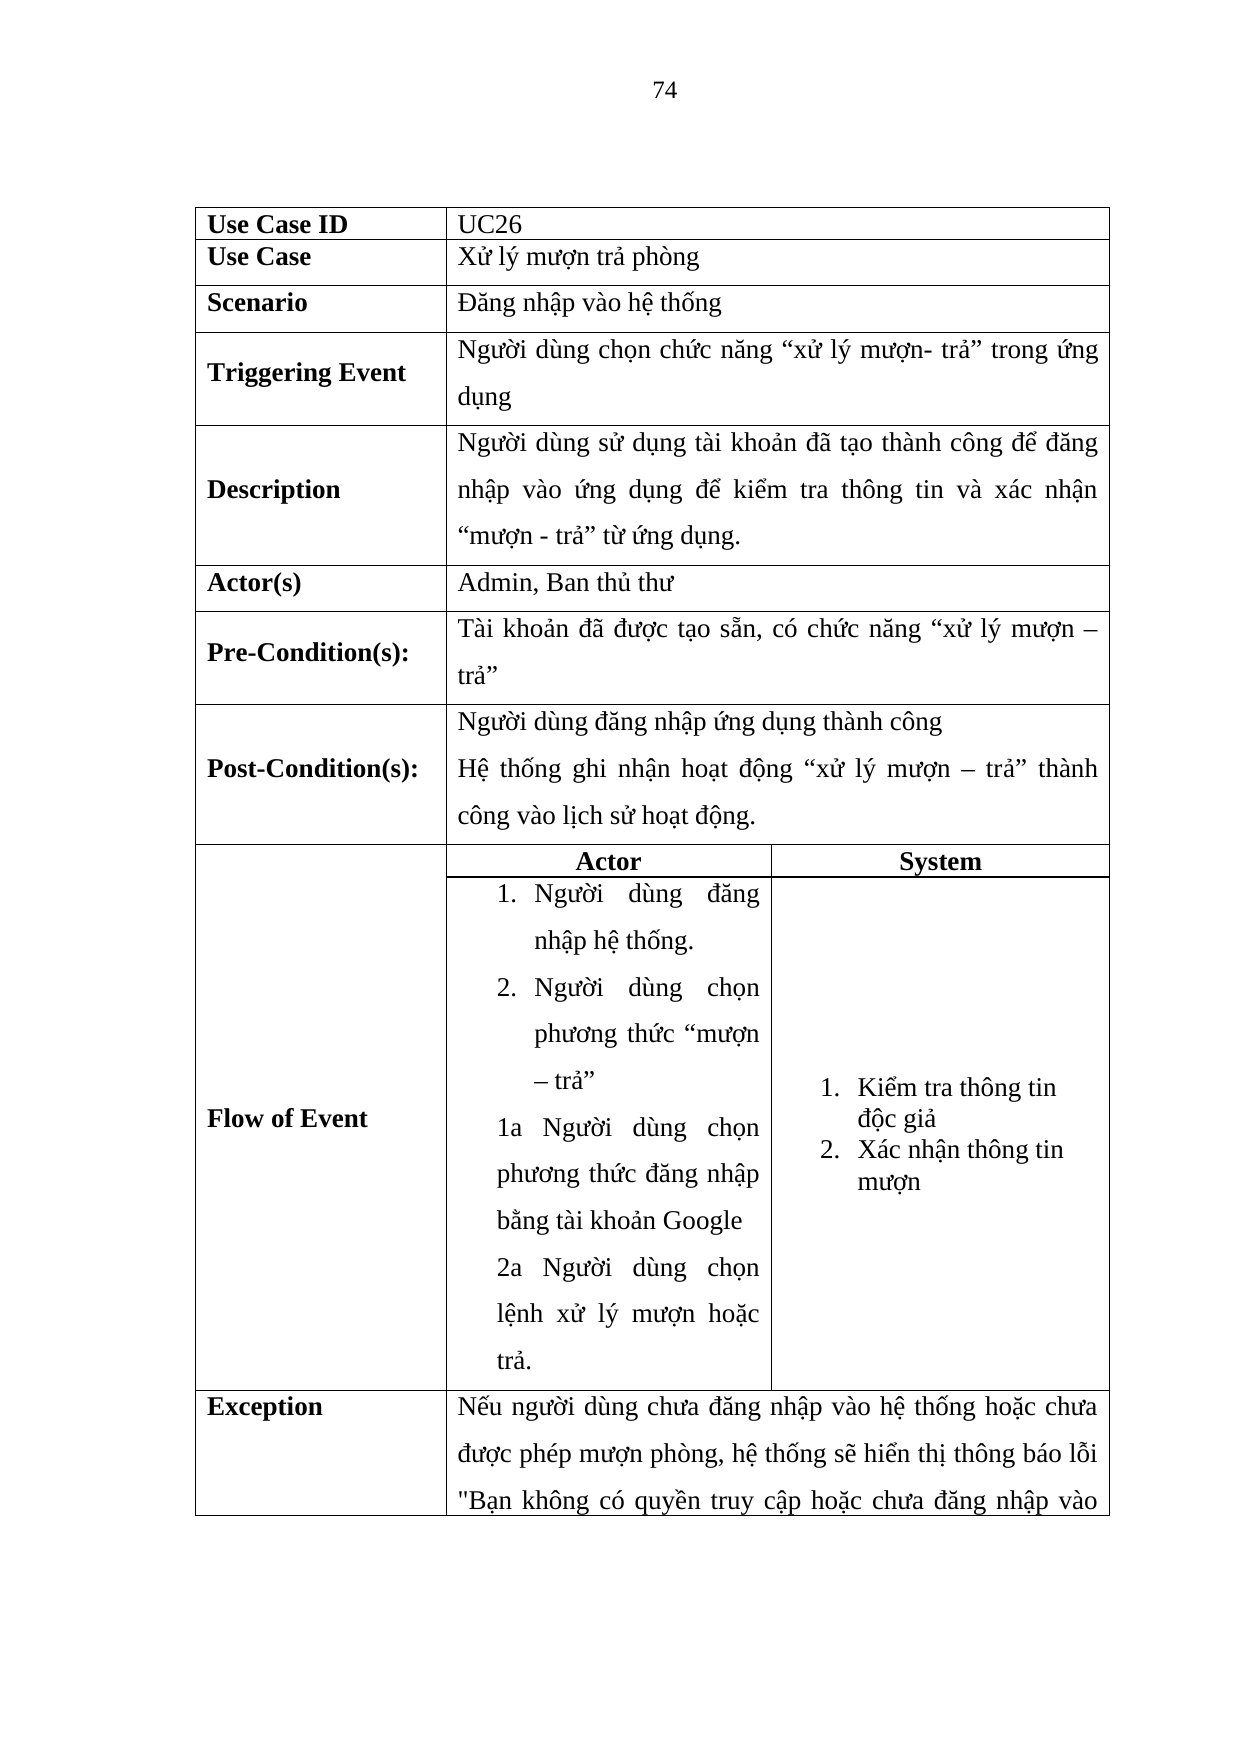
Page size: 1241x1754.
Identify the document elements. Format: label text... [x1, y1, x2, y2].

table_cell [447, 1391, 1109, 1515]
table_cell Actor(s) [196, 566, 446, 611]
table_cell Người dùng đăng nhập ứng dụng thành công Hệ thống ghi nhận hoạt động “xử lý mượn – trả” thành công vào lịch sử hoạt động. [447, 705, 1109, 844]
table_header UC26 [447, 208, 1109, 239]
table_cell Post-Condition(s): [196, 705, 446, 844]
table_cell Người dùng chọn chức năng “xử lý mượn- trả” trong ứng dụng [447, 333, 1109, 425]
table_cell System [772, 845, 1109, 876]
table_cell Description [196, 426, 446, 565]
table_cell Pre-Condition(s): [196, 612, 446, 704]
table_cell Kiểm tra thông tin độc giả Xác nhận thông tin mượn [772, 878, 1109, 1389]
table_cell Actor [447, 845, 771, 876]
table_cell Exception [196, 1391, 446, 1515]
table_cell Xử lý mượn trả phòng [447, 240, 1109, 285]
table_cell Flow of Event [196, 845, 446, 1389]
table_cell Admin, Ban thủ thư [447, 566, 1109, 611]
table_cell Đăng nhập vào hệ thống [447, 286, 1109, 332]
table_cell Scenario [196, 286, 446, 332]
table_cell Người dùng sử dụng tài khoản đã tạo thành công để đăng nhập vào ứng dụng để kiểm tra thông tin và xác nhận “mượn - trả” từ ứng dụng. [447, 426, 1109, 565]
table_header Use Case ID [196, 208, 446, 239]
table_cell Triggering Event [196, 333, 446, 425]
table_cell Use Case [196, 240, 446, 285]
table_cell Tài khoản đã được tạo sẵn, có chức năng “xử lý mượn – trả” [447, 612, 1109, 704]
table_cell Người dùng đăng nhập hệ thống. Người dùng chọn phương thức “mượn – trả” 1a Người dùng chọn phương thức đăng nhập bằng tài khoản Google 2a Người dùng chọn lệnh xử lý mượn hoặc trả. [447, 878, 771, 1389]
